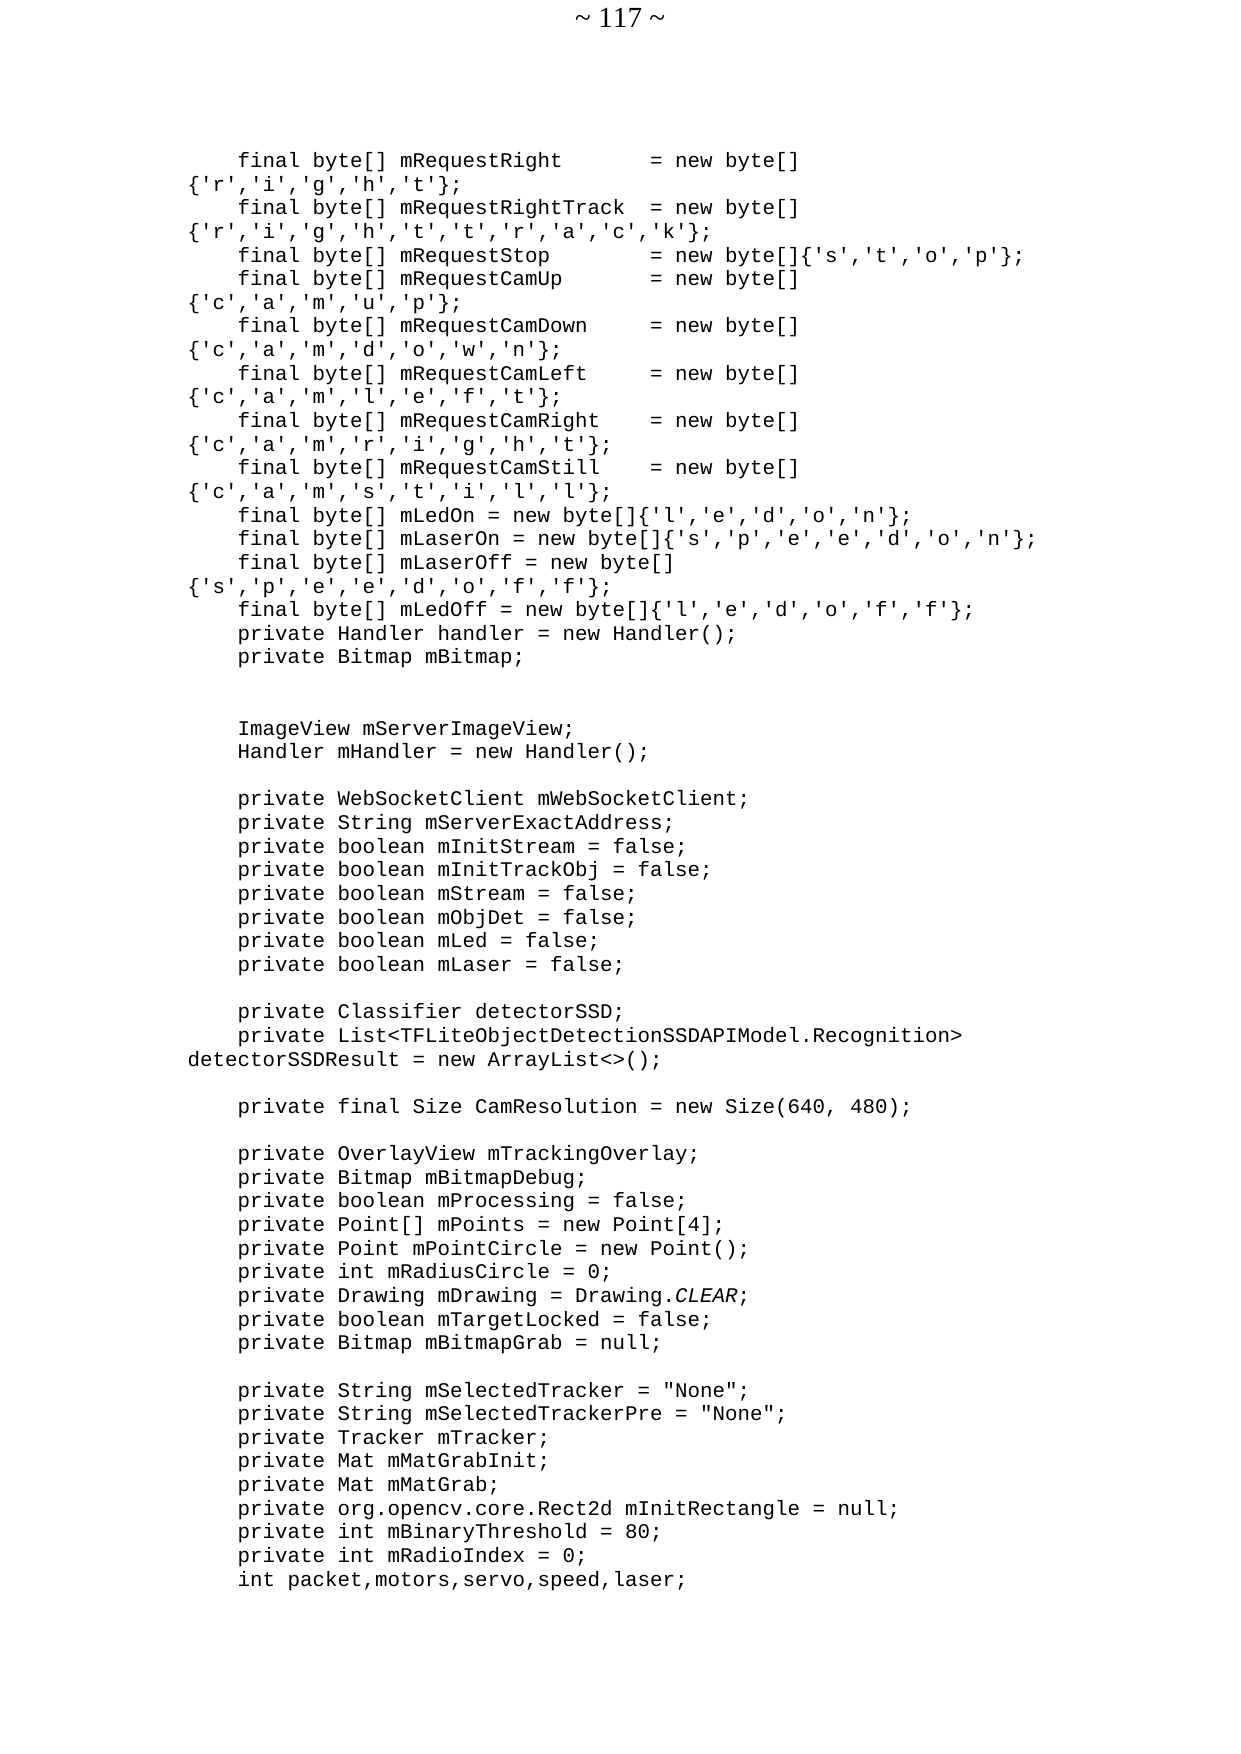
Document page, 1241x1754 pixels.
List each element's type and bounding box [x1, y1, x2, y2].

text [187, 150, 1053, 1592]
